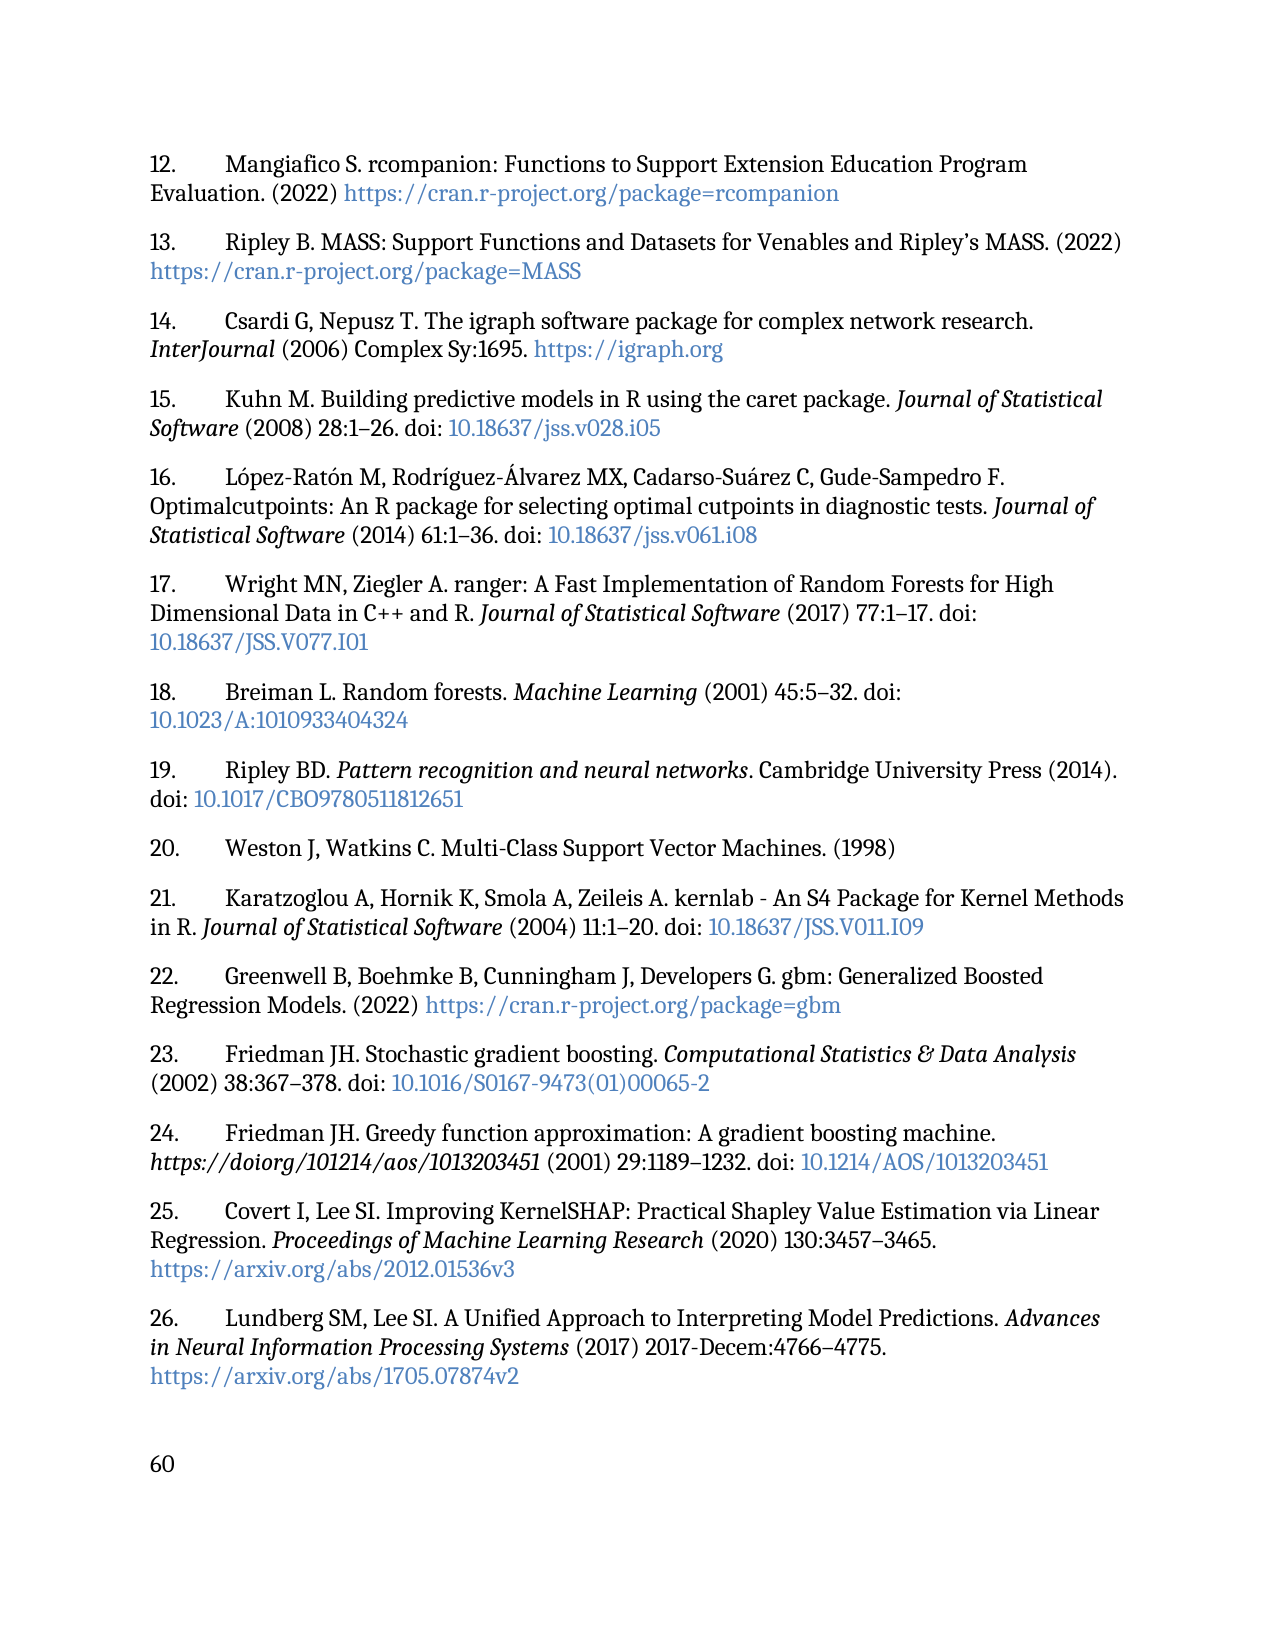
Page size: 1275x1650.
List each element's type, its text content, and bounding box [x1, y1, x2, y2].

text 18. Breiman L. Random forests. Machine Learning (2001) 45:5–32. doi: 10.1023/A:1010933404324 [150, 677, 1125, 735]
text 23. Friedman JH. Stochastic gradient boosting. Computational Statistics & Data Analysis (2002) 38:367–378. doi: 10.1016/S0167-9473(01)00065-2 [150, 1040, 1125, 1098]
text 14. Csardi G, Nepusz T. The igraph software package for complex network research. InterJournal (2006) Complex Sy:1695. https://igraph.org [150, 307, 1125, 364]
text 22. Greenwell B, Boehmke B, Cunningham J, Developers G. gbm: Generalized Boosted Regression Models. (2022) https://cran.r-project.org/package=gbm [150, 962, 1125, 1019]
text 26. Lundberg SM, Lee SI. A Unified Approach to Interpreting Model Predictions. Advances in Neural Information Processing Systems (2017) 2017-Decem:4766–4775. https://arxiv.org/abs/1705.07874v2 [150, 1304, 1125, 1390]
text 19. Ripley BD. Pattern recognition and neural networks. Cambridge University Press (2014). doi: 10.1017/CBO9780511812651 [150, 756, 1125, 813]
text 15. Kuhn M. Building predictive models in R using the caret package. Journal of Statistical Software (2008) 28:1–26. doi: 10.18637/jss.v028.i05 [150, 385, 1125, 442]
text 17. Wright MN, Ziegler A. ranger: A Fast Implementation of Random Forests for High Dimensional Data in C++ and R. Journal of Statistical Software (2017) 77:1–17. doi: 10.18637/JSS.V077.I01 [150, 570, 1125, 657]
text 25. Covert I, Lee SI. Improving KernelSHAP: Practical Shapley Value Estimation via Linear Regression. Proceedings of Machine Learning Research (2020) 130:3457–3465. https://arxiv.org/abs/2012.01536v3 [150, 1197, 1125, 1283]
text 24. Friedman JH. Greedy function approximation: A gradient boosting machine. https://doiorg/101214/aos/1013203451 (2001) 29:1189–1232. doi: 10.1214/AOS/1013203451 [150, 1119, 1125, 1176]
text 20. Weston J, Watkins C. Multi-Class Support Vector Machines. (1998) [150, 834, 1125, 863]
text 13. Ripley B. MASS: Support Functions and Datasets for Venables and Ripley’s MASS. (2022) https://cran.r-project.org/package=MASS [150, 228, 1125, 286]
text 12. Mangiafico S. rcompanion: Functions to Support Extension Education Program Evaluation. (2022) https://cran.r-project.org/package=rcompanion [150, 150, 1125, 207]
text 21. Karatzoglou A, Hornik K, Smola A, Zeileis A. kernlab - An S4 Package for Kernel Methods in R. Journal of Statistical Software (2004) 11:1–20. doi: 10.18637/JSS.V011.I09 [150, 884, 1125, 941]
text 16. López-Ratón M, Rodríguez-Álvarez MX, Cadarso-Suárez C, Gude-Sampedro F. Optimalcutpoints: An R package for selecting optimal cutpoints in diagnostic tests. Journal of Statistical Software (2014) 61:1–36. doi: 10.18637/jss.v061.i08 [150, 463, 1125, 549]
